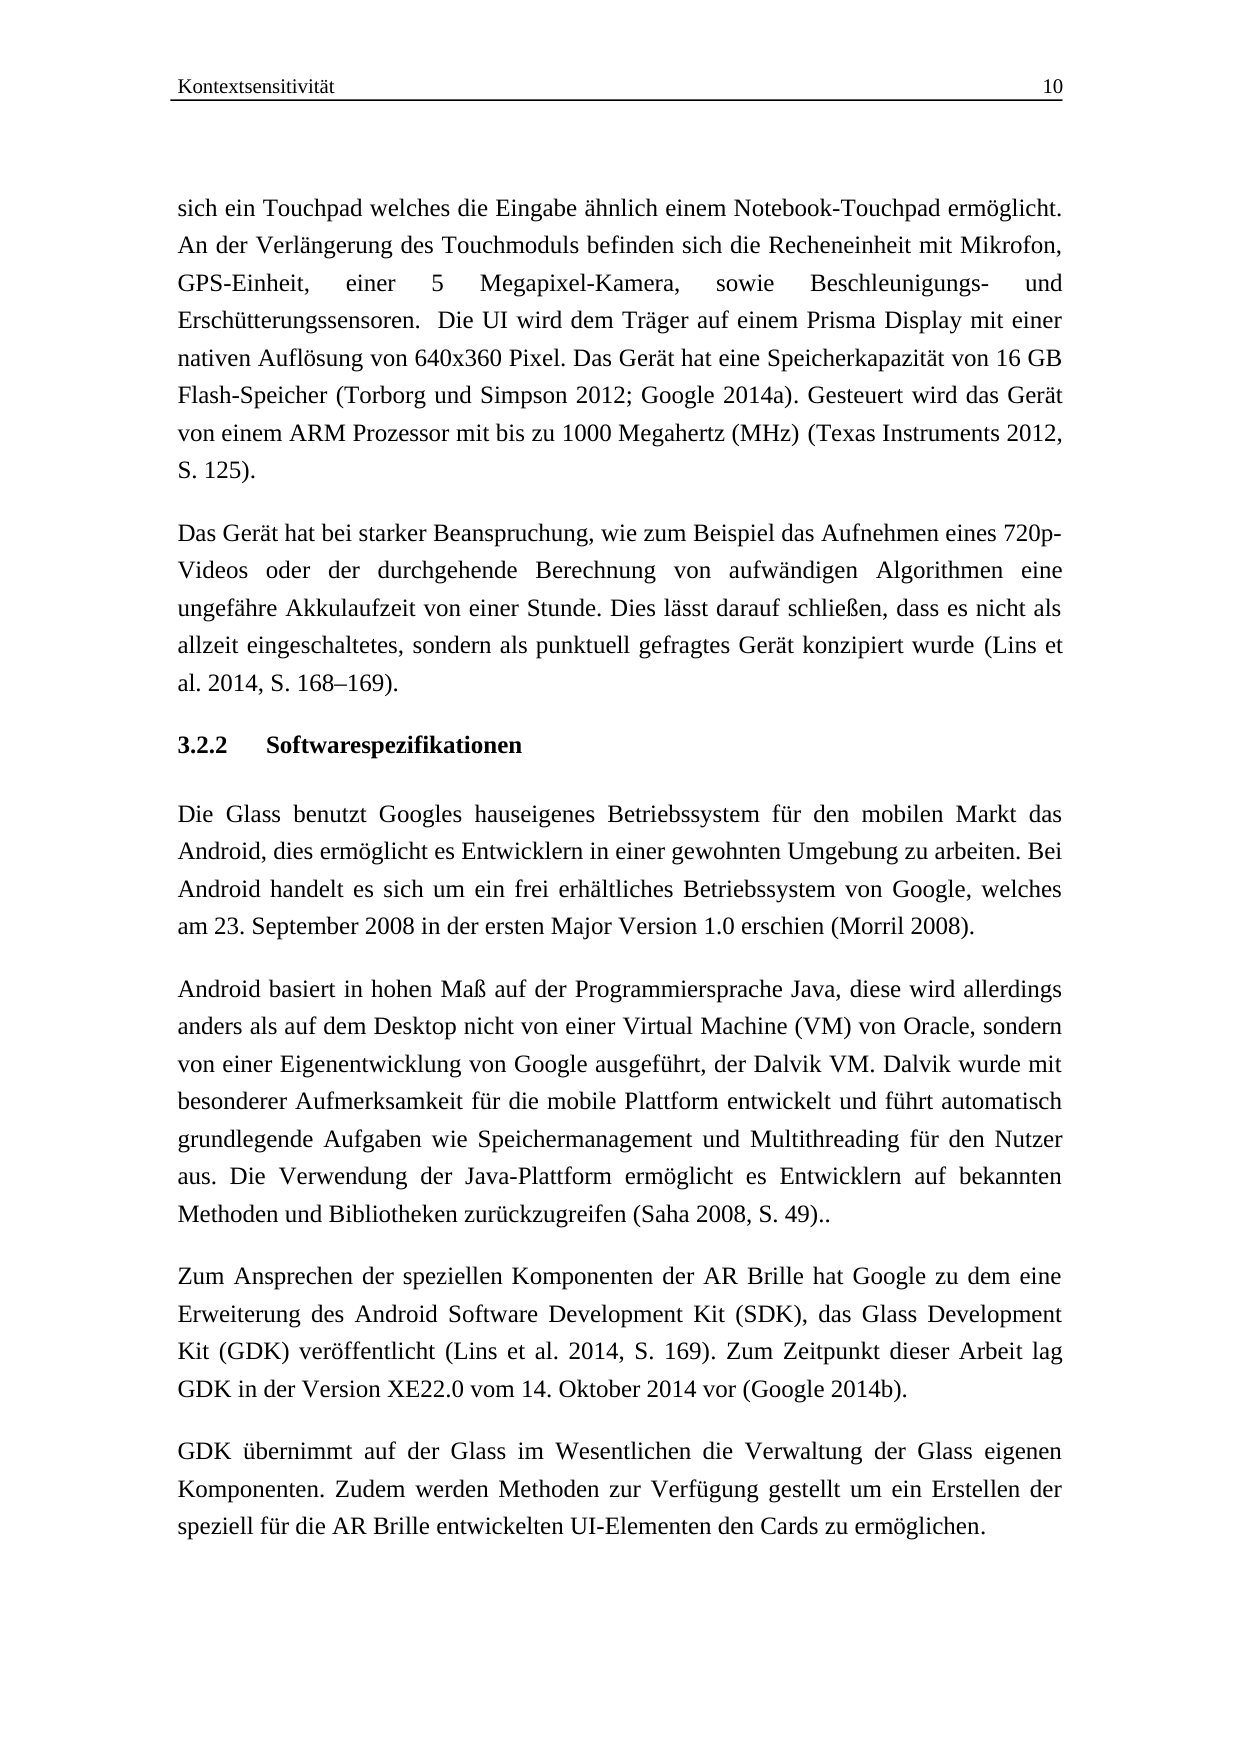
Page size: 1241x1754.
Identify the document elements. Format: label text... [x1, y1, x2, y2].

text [177, 184, 1063, 484]
text GDK übernimmt auf der Glass im Wesentlichen die Verwaltung der Glass eigenen Komponenten. Zudem werden Methoden zur Verfügung gestellt um ein Erstellen der speziell für die AR Brille entwickelten UI-Elementen den Cards zu ermöglichen. [177, 1427, 1063, 1540]
text Die Glass benutzt Googles hauseigenes Betriebssystem für den mobilen Markt das Android, dies ermöglicht es Entwicklern in einer gewohnten Umgebung zu arbeiten. Bei Android handelt es sich um ein frei erhältliches Betriebssystem von Google, welches am 23. September 2008 in der ersten Major Version 1.0 erschien (Morril 2008). [177, 790, 1063, 940]
text Android basiert in hohen Maß auf der Programmiersprache Java, diese wird allerdings anders als auf dem Desktop nicht von einer Virtual Machine (VM) von Oracle, sondern von einer Eigenentwicklung von Google ausgeführt, der Dalvik VM. Dalvik wurde mit besonderer Aufmerksamkeit für die mobile Plattform entwickelt und führt automatisch grundlegende Aufgaben wie Speichermanagement und Multithreading für den Nutzer aus. Die Verwendung der Java-Plattform ermöglicht es Entwicklern auf bekannten Methoden und Bibliotheken zurückzugreifen (Saha 2008, S. 49).. [177, 965, 1063, 1227]
subtitle Softwarespezifikationen [177, 730, 1063, 759]
text Das Gerät hat bei starker Beanspruchung, wie zum Beispiel das Aufnehmen eines 720p-Videos oder der durchgehende Berechnung von aufwändigen Algorithmen eine ungefähre Akkulaufzeit von einer Stunde. Dies lässt darauf schließen, dass es nicht als allzeit eingeschaltetes, sondern als punktuell gefragtes Gerät konzipiert wurde (Lins et al. 2014, S. 168–169). [177, 509, 1063, 697]
text Zum Ansprechen der speziellen Komponenten der AR Brille hat Google zu dem eine Erweiterung des Android Software Development Kit (SDK), das Glass Development Kit (GDK) veröffentlicht (Lins et al. 2014, S. 169). Zum Zeitpunkt dieser Arbeit lag GDK in der Version XE22.0 vom 14. Oktober 2014 vor (Google 2014b). [177, 1252, 1063, 1402]
